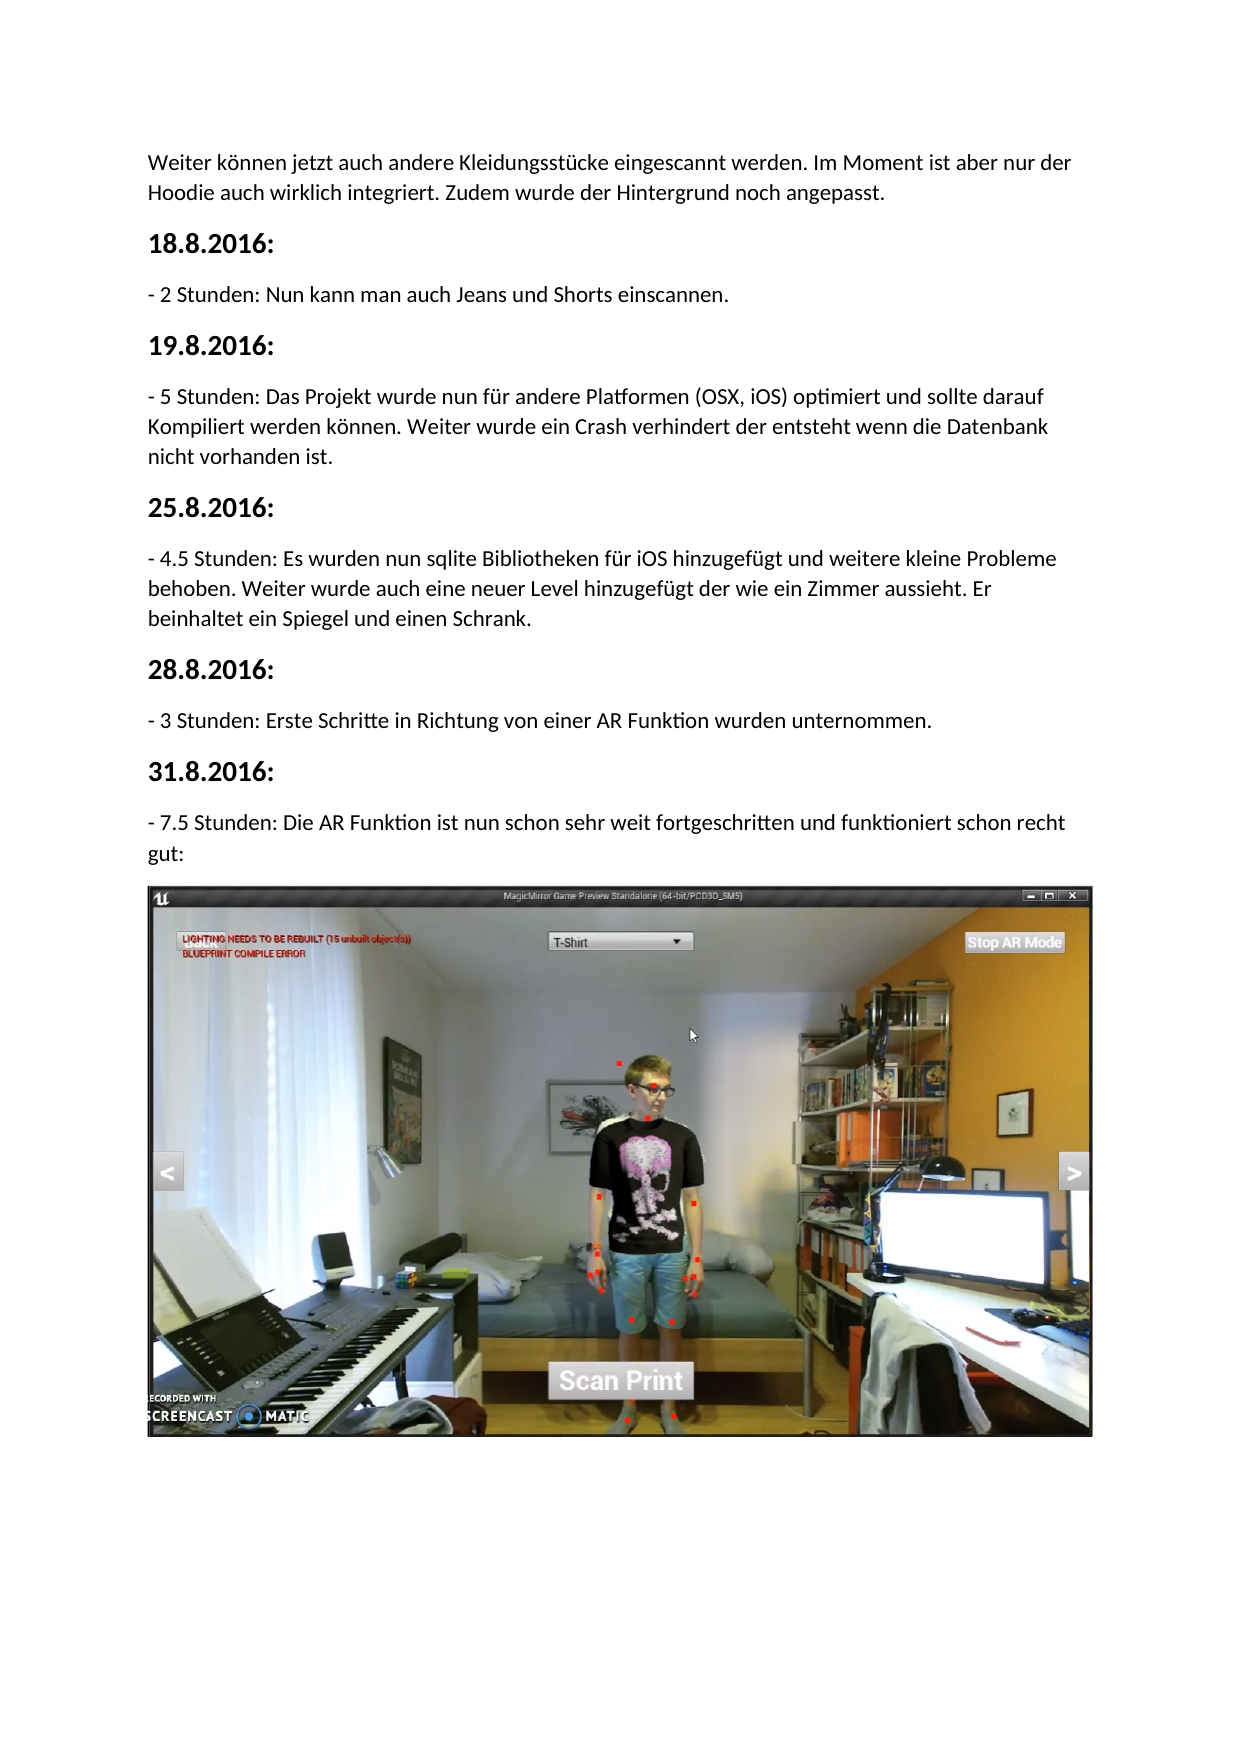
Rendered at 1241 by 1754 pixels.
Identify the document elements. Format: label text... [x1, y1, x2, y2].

text 18.8.2016: [148, 225, 1093, 260]
text - 3 Stunden: Erste Schritte in Richtung von einer AR Funktion wurden unternommen. [148, 707, 1093, 734]
text 19.8.2016: [148, 327, 1093, 362]
text 28.8.2016: [148, 651, 1093, 687]
text - 5 Stunden: Das Projekt wurde nun für andere Platformen (OSX, iOS) optimiert und sollte darauf Kompiliert werden können. Weiter wurde ein Crash verhindert der entsteht wenn die Datenbank nicht vorhanden ist. [148, 382, 1093, 470]
text 31.8.2016: [148, 753, 1093, 789]
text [148, 148, 1093, 206]
text - 7.5 Stunden: Die AR Funktion ist nun schon sehr weit fortgeschritten und funktioniert schon recht gut: [148, 808, 1093, 867]
text - 2 Stunden: Nun kann man auch Jeans und Shorts einscannen. [148, 280, 1093, 308]
picture [147, 885, 1093, 1437]
text 25.8.2016: [148, 489, 1093, 525]
text - 4.5 Stunden: Es wurden nun sqlite Bibliotheken für iOS hinzugefügt und weitere kleine Probleme behoben. Weiter wurde auch eine neuer Level hinzugefügt der wie ein Zimmer aussieht. Er beinhaltet ein Spiegel und einen Schrank. [148, 544, 1093, 633]
